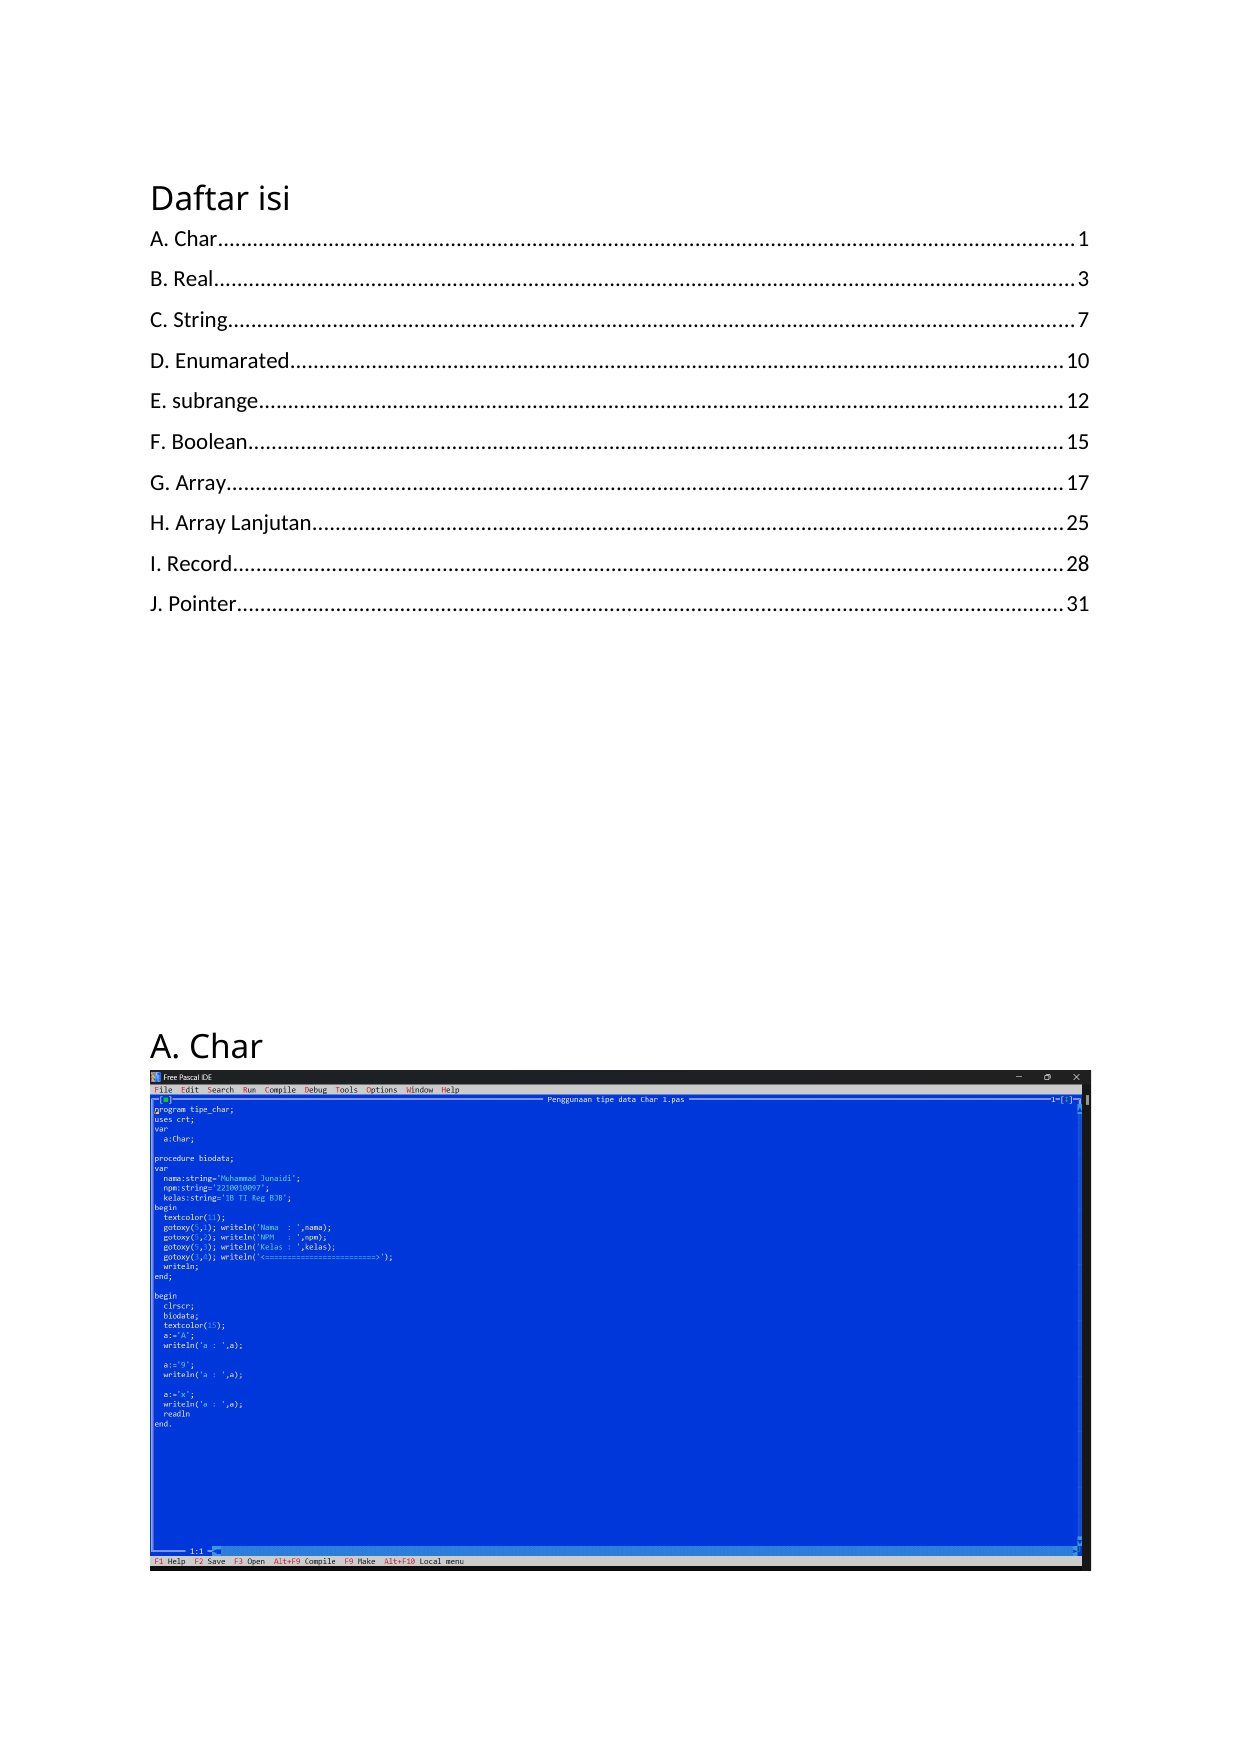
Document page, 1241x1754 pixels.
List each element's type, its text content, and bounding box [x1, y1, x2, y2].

text A. Char [150, 1023, 1090, 1070]
picture [150, 1070, 1092, 1571]
